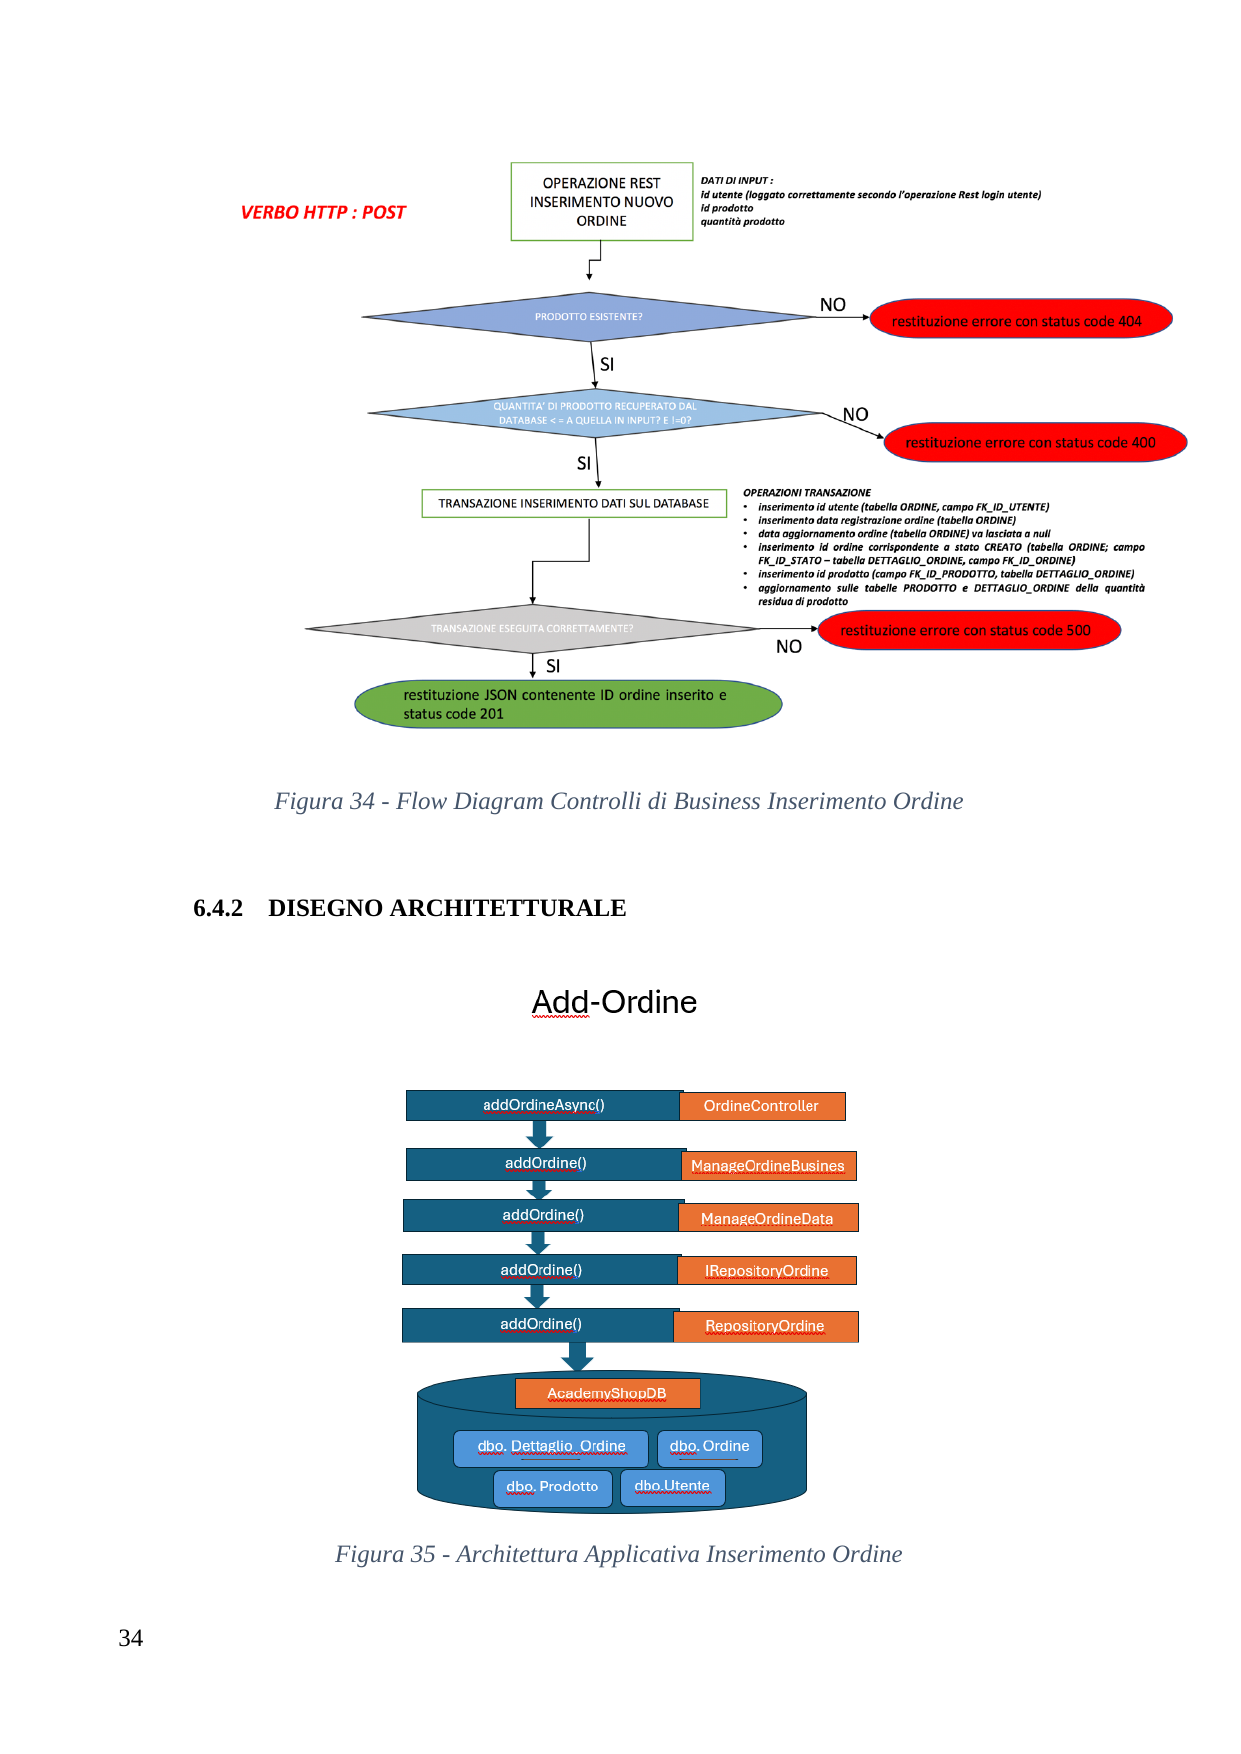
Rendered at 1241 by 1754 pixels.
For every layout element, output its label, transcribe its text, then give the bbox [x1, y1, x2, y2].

picture [379, 950, 862, 1539]
list DISEGNO ARCHITETTURALE [193, 893, 1122, 922]
picture [193, 147, 1198, 737]
